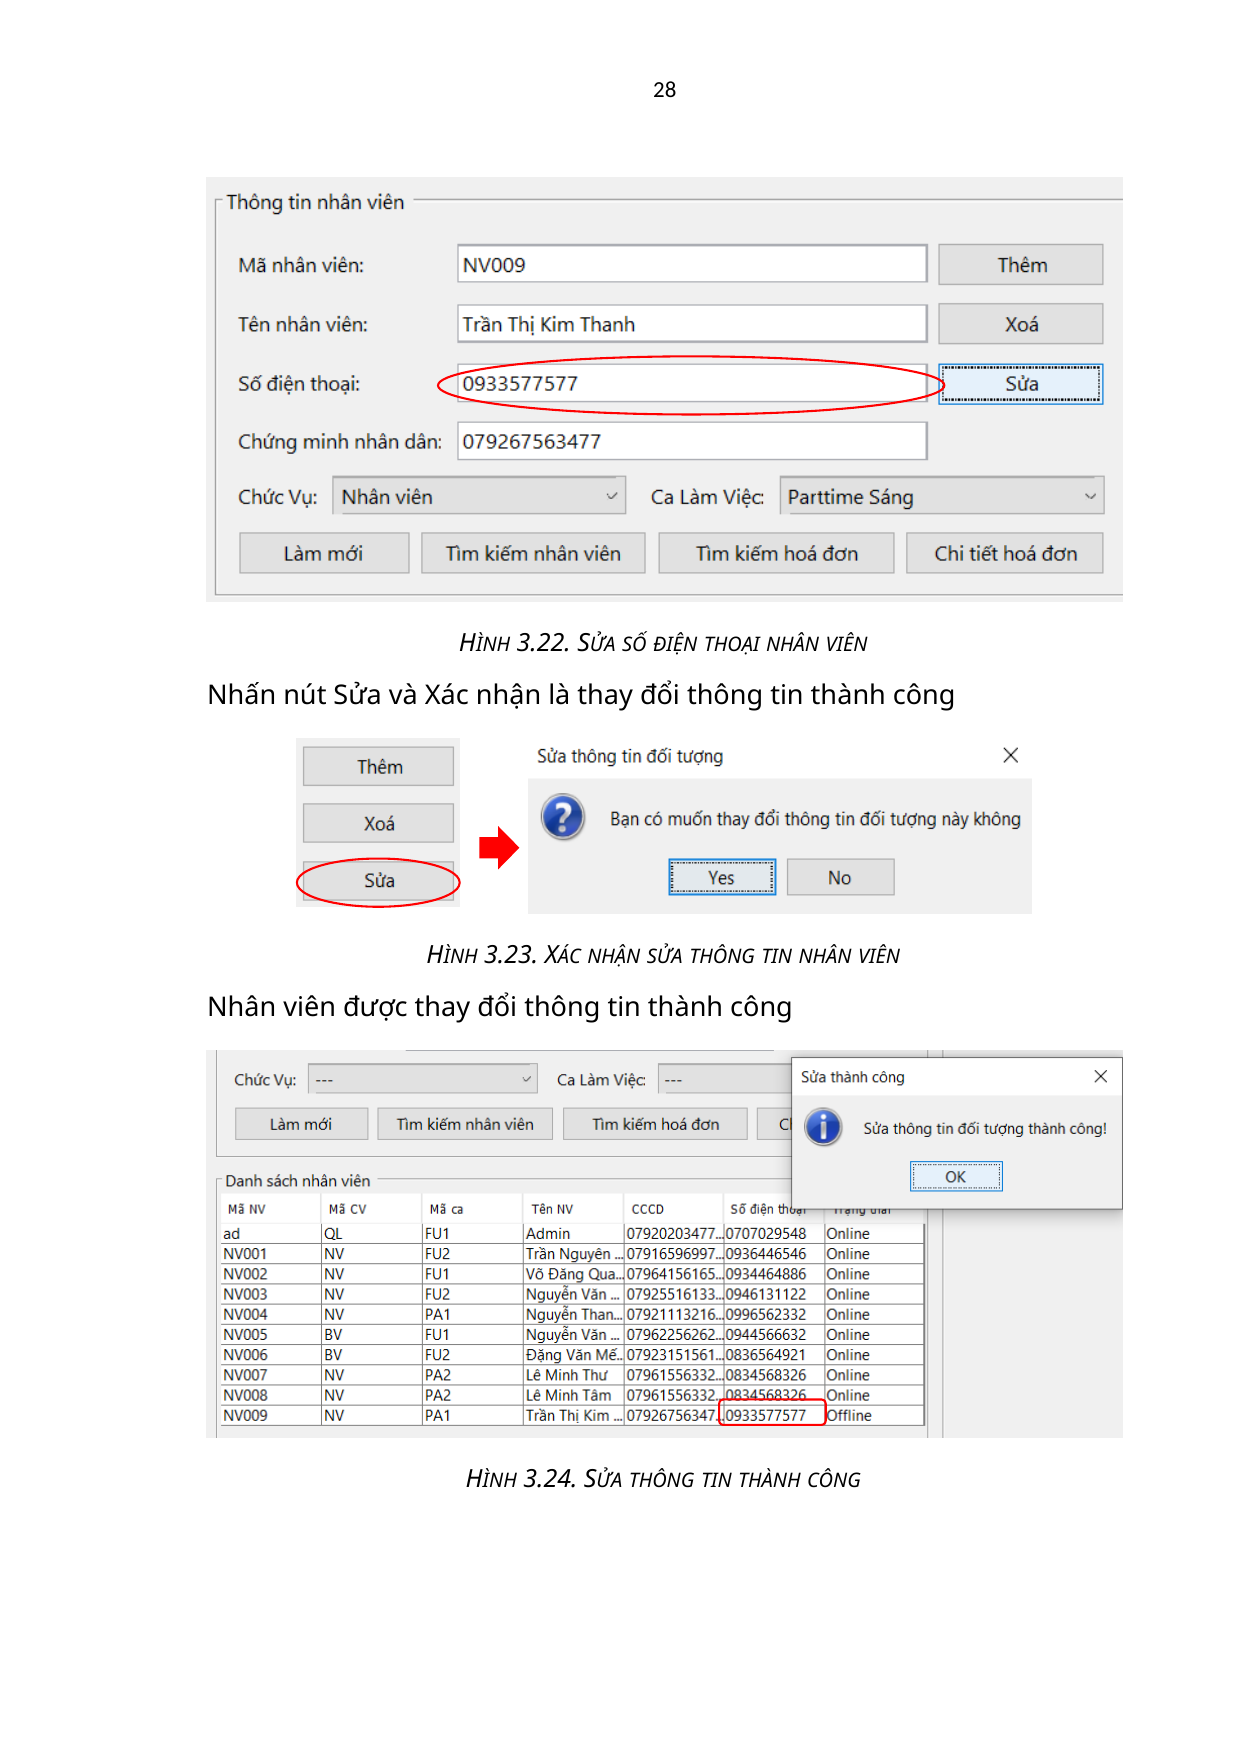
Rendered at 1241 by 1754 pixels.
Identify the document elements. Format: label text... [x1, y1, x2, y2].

picture [206, 177, 1123, 602]
picture [299, 860, 458, 905]
picture [296, 887, 347, 907]
picture [206, 1050, 1123, 1438]
text Nhân viên được thay đổi thông tin thành công [207, 987, 1122, 1024]
picture [528, 738, 1032, 914]
text Hình 3.24. Sửa thông tin thành công [207, 1461, 1122, 1495]
picture [296, 738, 460, 878]
text Hình 3.22. Sửa số điện thoại nhân viên [207, 624, 1122, 659]
text Hình 3.23. Xác nhận sửa thông tin nhân viên [207, 936, 1122, 970]
picture [409, 888, 460, 907]
text Nhấn nút Sửa và Xác nhận là thay đổi thông tin thành công [207, 675, 1122, 712]
